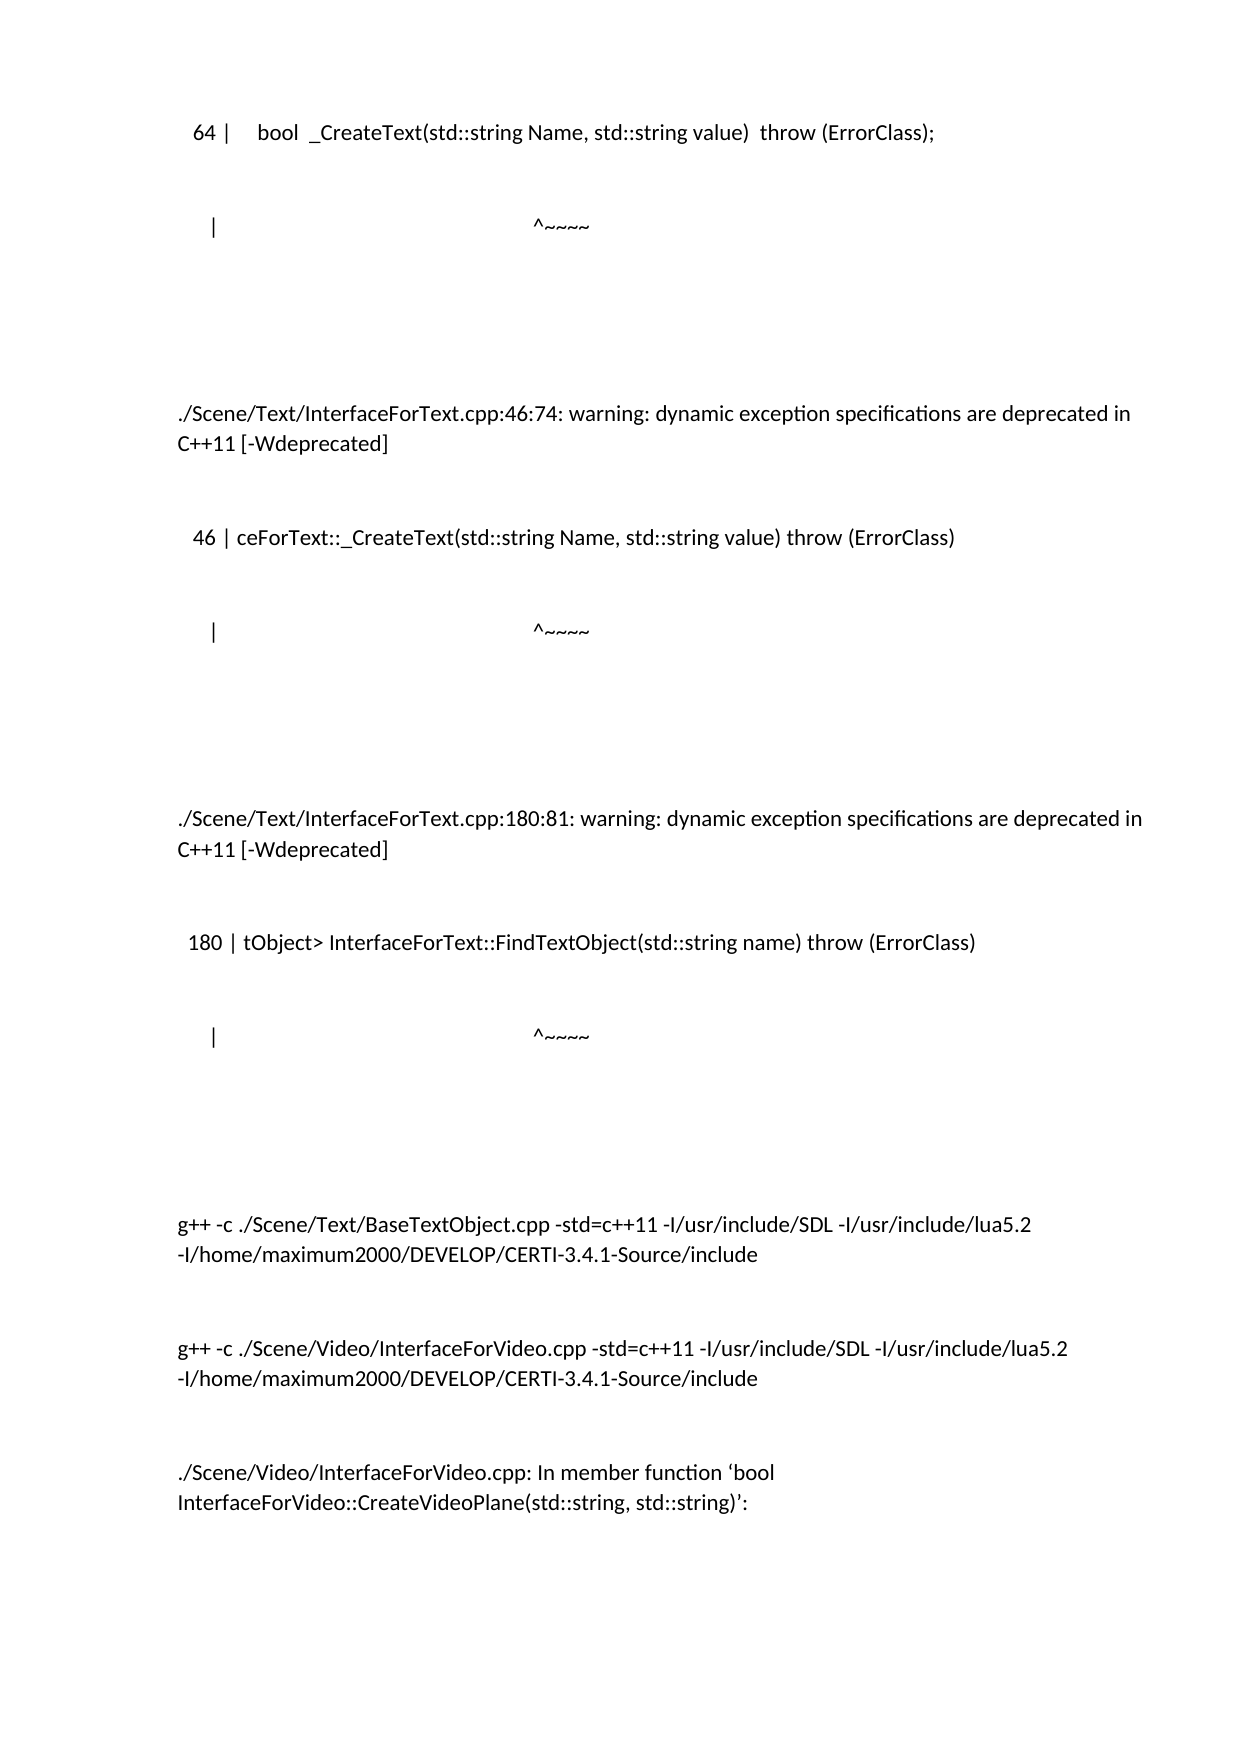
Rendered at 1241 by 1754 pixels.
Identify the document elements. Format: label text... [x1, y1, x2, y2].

text g++ -c ./Scene/Video/InterfaceForVideo.cpp -std=c++11 -I/usr/include/SDL -I/usr/include/lua5.2 -I/home/maximum2000/DEVELOP/CERTI-3.4.1-Source/include [177, 1334, 1152, 1392]
text ./Scene/Text/InterfaceForText.cpp:180:81: warning: dynamic exception specifications are deprecated in C++11 [-Wdeprecated] [177, 804, 1152, 863]
text 180 | tObject> InterfaceForText::FindTextObject(std::string name) throw (ErrorClass) [177, 928, 1152, 957]
text | ^~~~~ [177, 1022, 1152, 1050]
text g++ -c ./Scene/Text/BaseTextObject.cpp -std=c++11 -I/usr/include/SDL -I/usr/include/lua5.2 -I/home/maximum2000/DEVELOP/CERTI-3.4.1-Source/include [177, 1210, 1152, 1268]
text | ^~~~~ [177, 212, 1152, 240]
text 64 | bool _CreateText(std::string Name, std::string value) throw (ErrorClass); [177, 118, 1152, 146]
text | ^~~~~ [177, 617, 1152, 645]
text ./Scene/Video/InterfaceForVideo.cpp: In member function ‘bool InterfaceForVideo::CreateVideoPlane(std::string, std::string)’: [177, 1458, 1152, 1516]
text 46 | ceForText::_CreateText(std::string Name, std::string value) throw (ErrorClass) [177, 523, 1152, 551]
text ./Scene/Text/InterfaceForText.cpp:46:74: warning: dynamic exception specifications are deprecated in C++11 [-Wdeprecated] [177, 399, 1152, 458]
